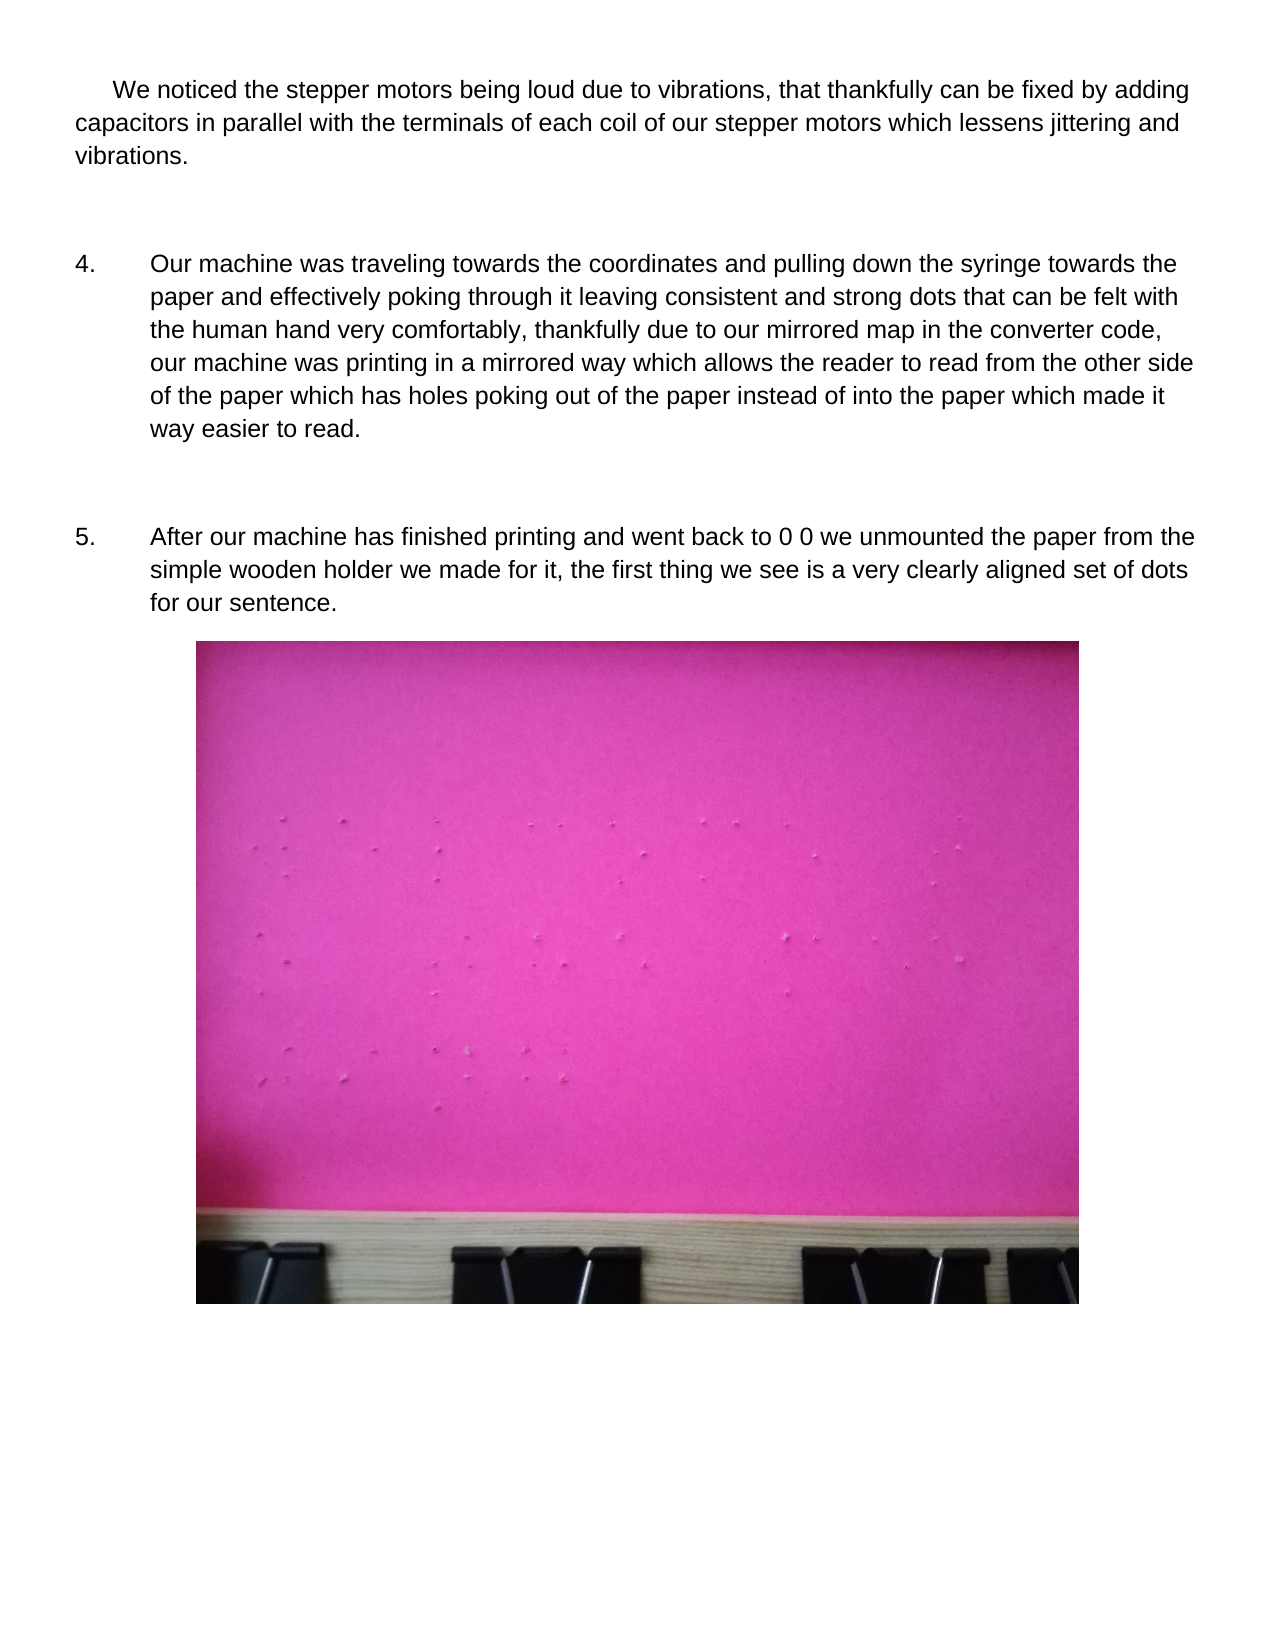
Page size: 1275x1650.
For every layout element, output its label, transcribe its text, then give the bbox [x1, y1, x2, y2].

list After our machine has finished printing and went back to 0 0 we unmounted the paper from the simple wooden holder we made for it, the first thing we see is a very clearly aligned set of dots for our sentence. [75, 522, 1200, 616]
picture [196, 641, 1079, 1304]
list Our machine was traveling towards the coordinates and pulling down the syringe towards the paper and effectively poking through it leaving consistent and strong dots that can be felt with the human hand very comfortably, thankfully due to our mirrored map in the converter code, our machine was printing in a mirrored way which allows the reader to read from the other side of the paper which has holes poking out of the paper instead of into the paper which made it way easier to read. [75, 249, 1200, 443]
text We noticed the stepper motors being loud due to vibrations, that thankfully can be fixed by adding capacitors in parallel with the terminals of each coil of our stepper motors which lessens jittering and vibrations. [75, 75, 1200, 170]
